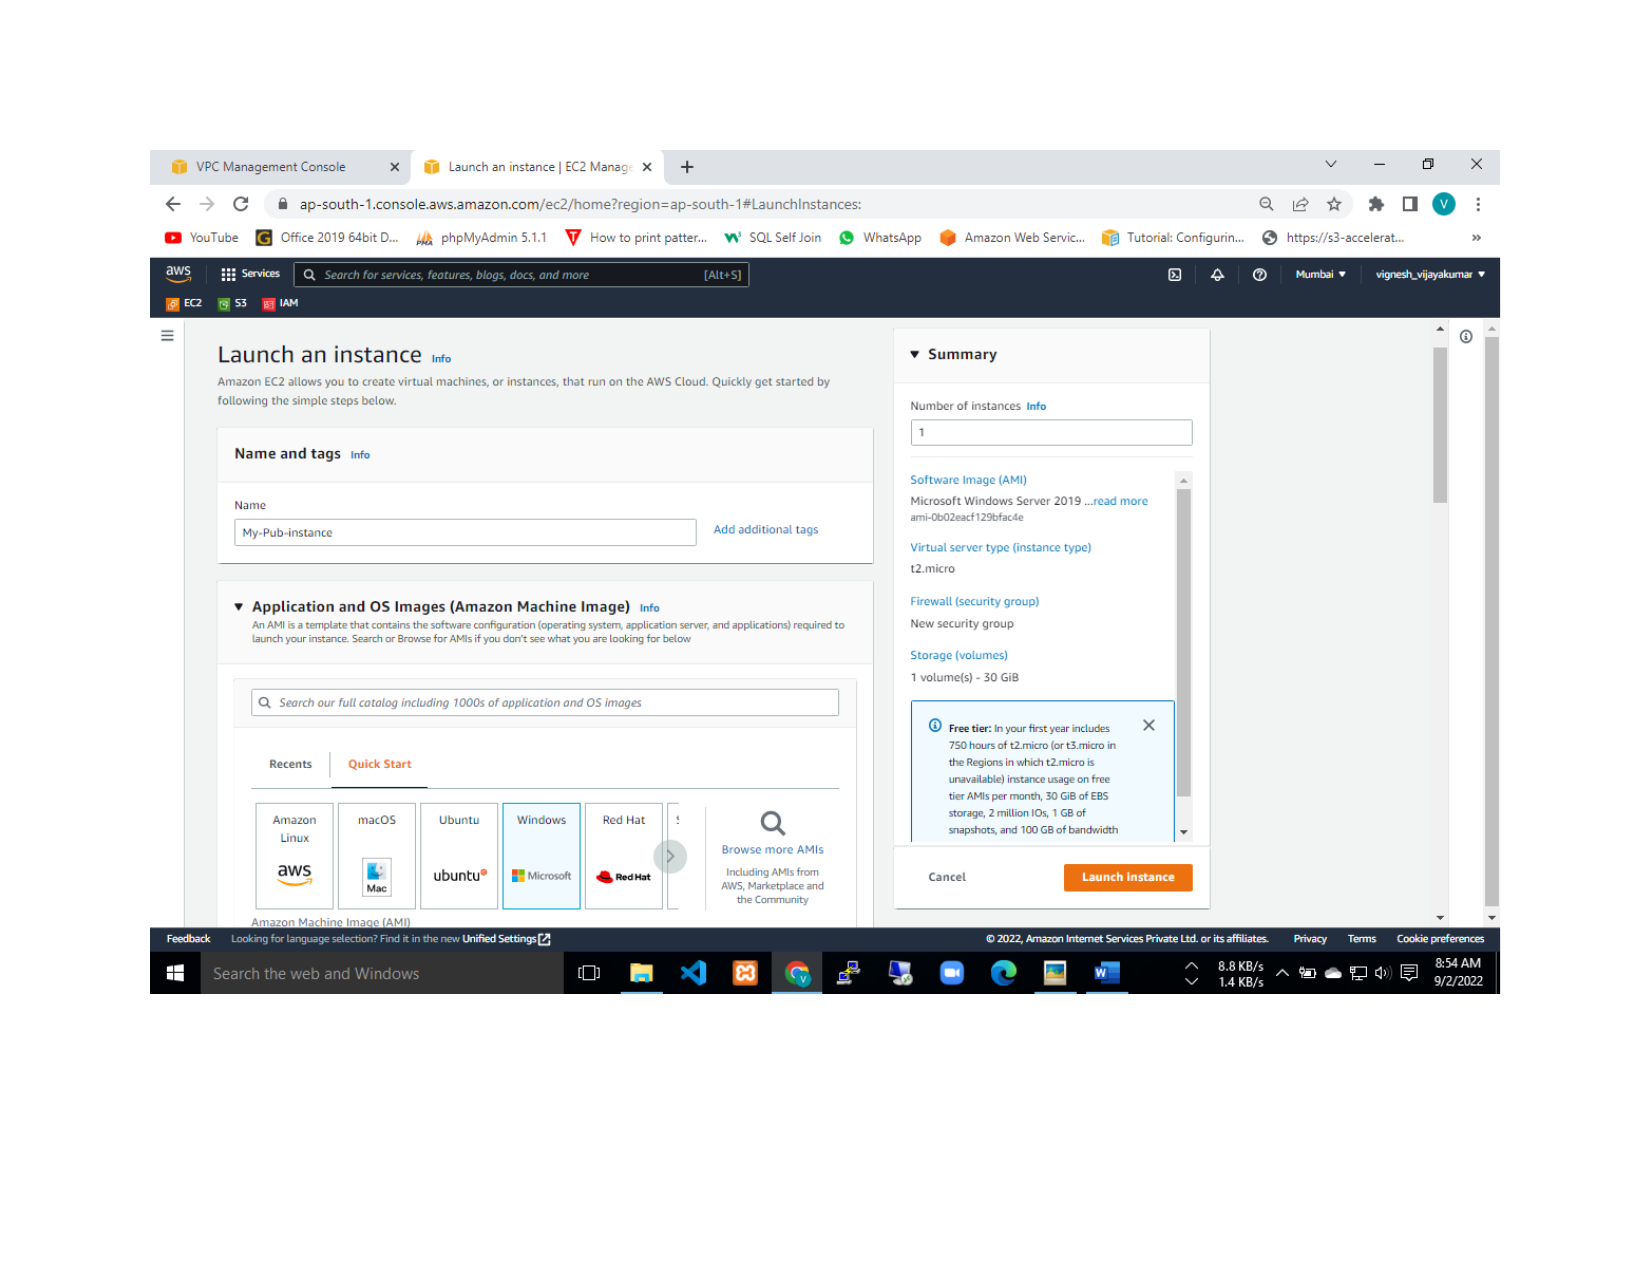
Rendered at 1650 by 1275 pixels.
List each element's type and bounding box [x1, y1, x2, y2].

picture [150, 150, 1500, 994]
